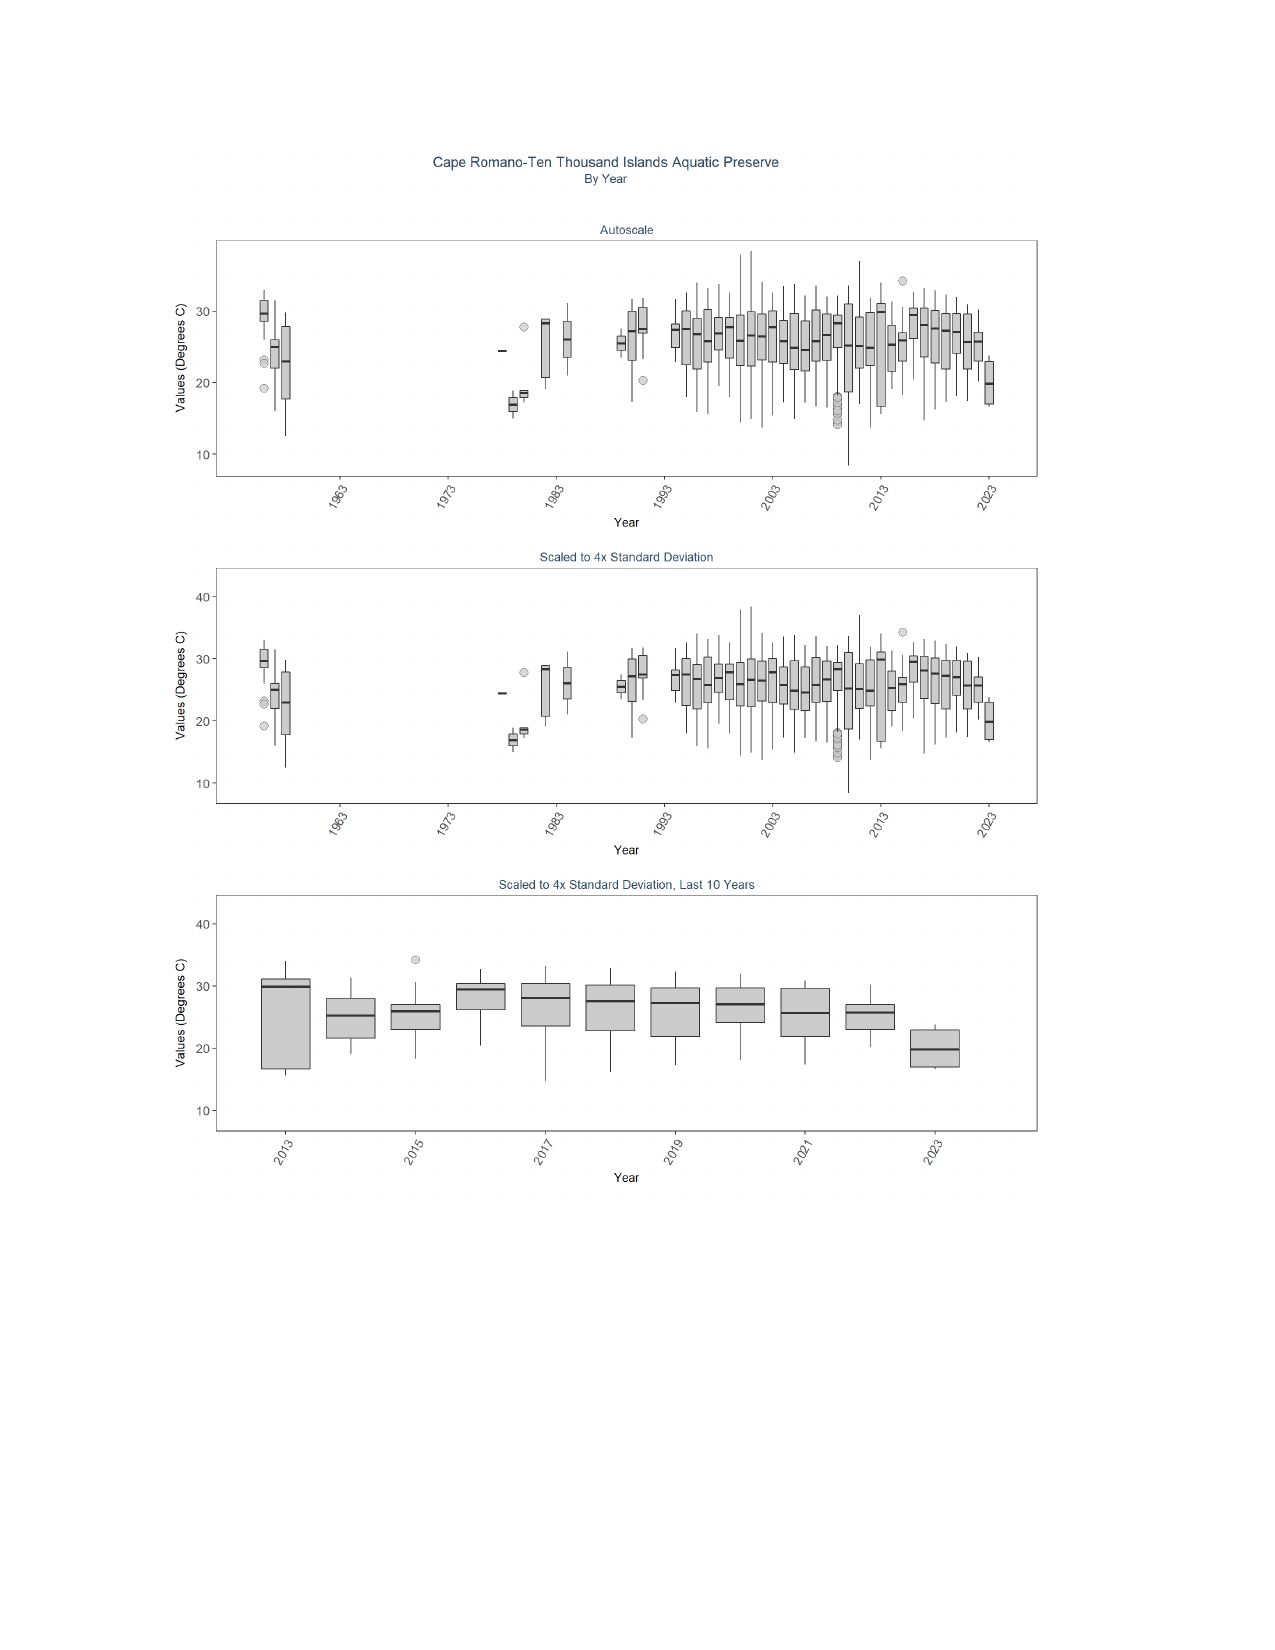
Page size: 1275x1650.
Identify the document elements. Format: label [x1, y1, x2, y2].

picture [168, 150, 1044, 1200]
